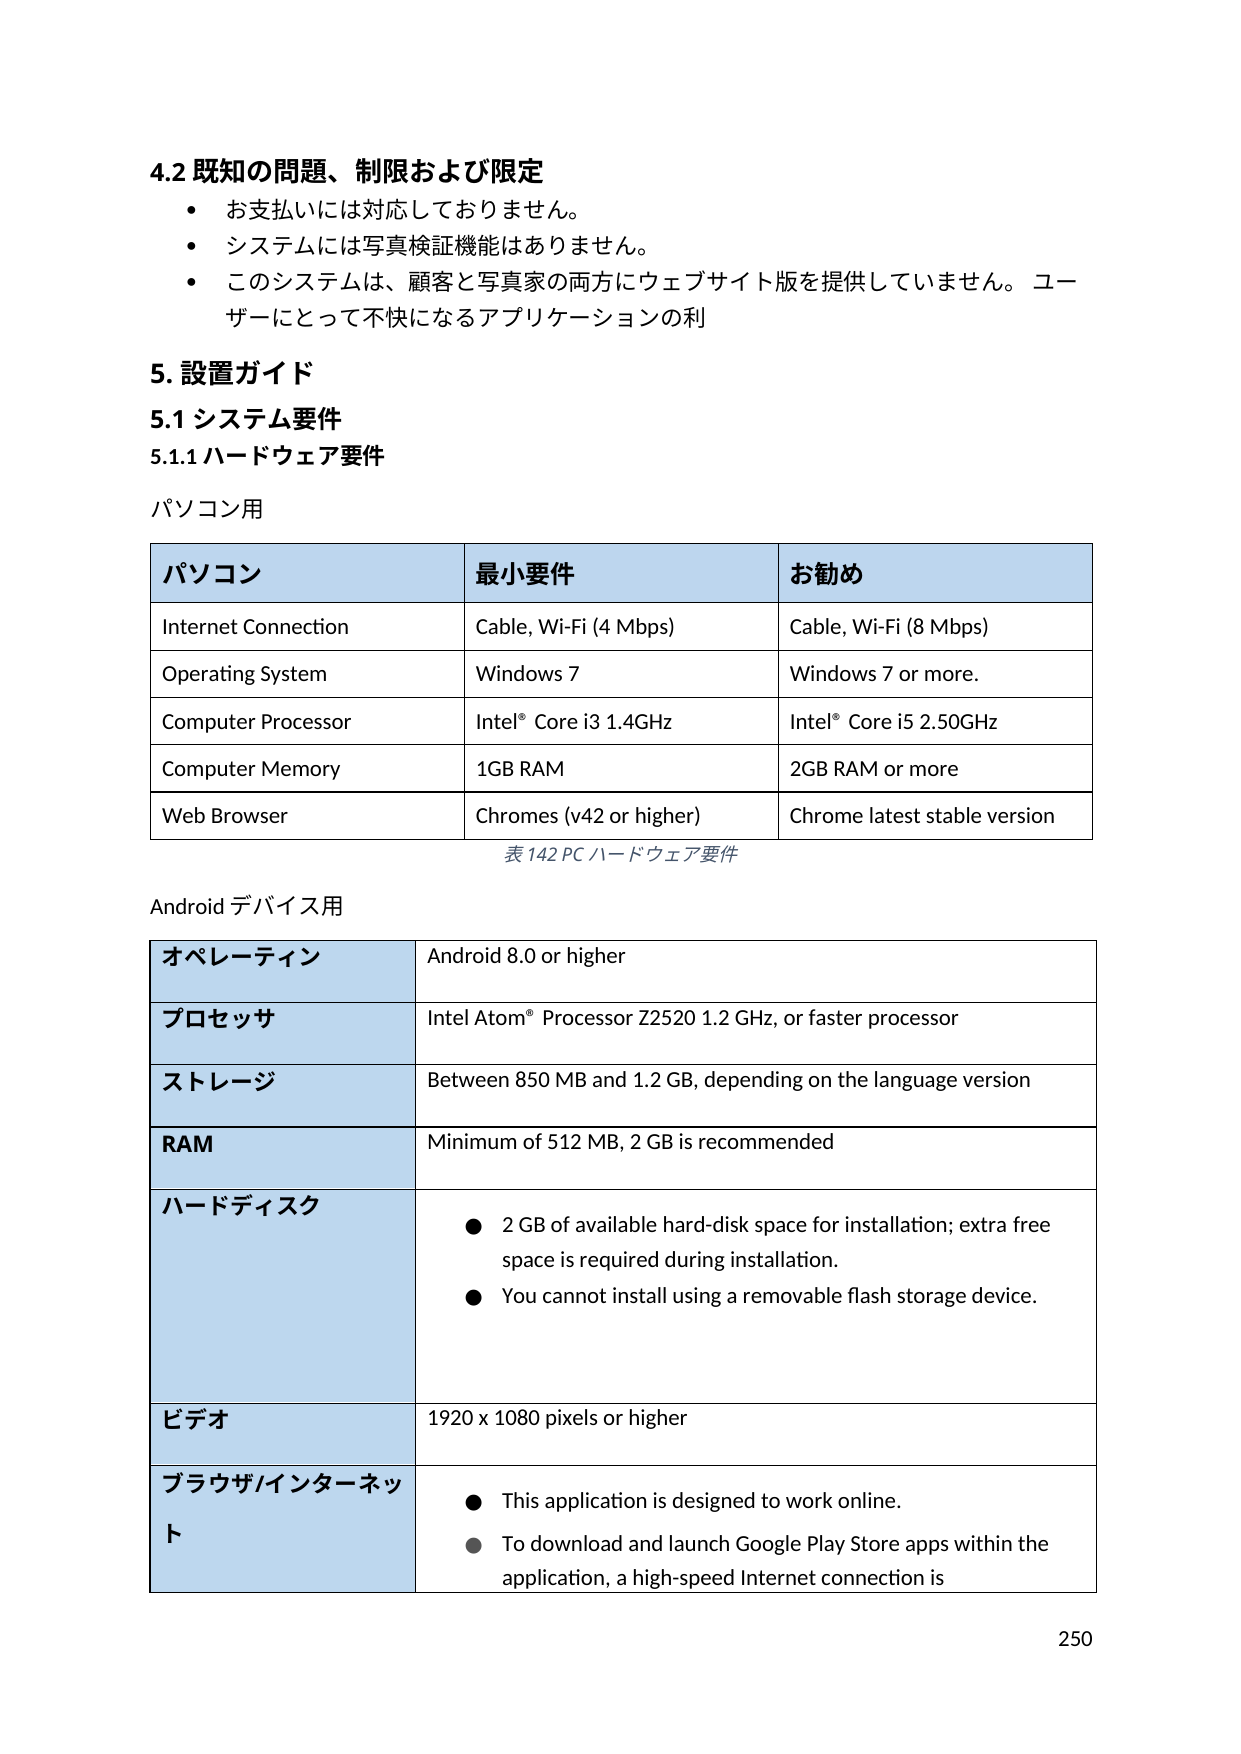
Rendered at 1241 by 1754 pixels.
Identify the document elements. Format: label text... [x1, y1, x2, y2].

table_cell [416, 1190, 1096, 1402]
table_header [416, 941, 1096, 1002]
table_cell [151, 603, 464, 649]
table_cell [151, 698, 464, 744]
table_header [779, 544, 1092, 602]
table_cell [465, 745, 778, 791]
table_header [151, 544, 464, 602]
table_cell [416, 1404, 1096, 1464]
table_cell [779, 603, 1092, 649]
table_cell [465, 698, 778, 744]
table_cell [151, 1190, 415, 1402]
subtitle 5. 設置ガイド [150, 352, 1093, 392]
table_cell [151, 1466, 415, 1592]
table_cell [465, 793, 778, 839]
list システムには写真検証機能はありません。 [187, 228, 1093, 261]
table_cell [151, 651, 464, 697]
text 5.1.1 ハードウェア要件 [150, 438, 1093, 471]
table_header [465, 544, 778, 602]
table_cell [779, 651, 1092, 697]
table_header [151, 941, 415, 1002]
list お支払いには対応しておりません。 [187, 192, 1093, 226]
text Androidデバイス用 [150, 888, 1093, 921]
text パソコン用 [150, 491, 1093, 524]
subtitle 4.2 既知の問題、制限および限定 [150, 150, 1093, 189]
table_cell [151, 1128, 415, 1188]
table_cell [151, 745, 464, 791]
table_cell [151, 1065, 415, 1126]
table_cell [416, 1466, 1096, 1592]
subtitle 5.1 システム要件 [150, 399, 1093, 435]
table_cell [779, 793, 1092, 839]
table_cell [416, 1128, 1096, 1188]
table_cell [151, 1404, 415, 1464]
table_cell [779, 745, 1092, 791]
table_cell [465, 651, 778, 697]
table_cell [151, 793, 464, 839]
list このシステムは、顧客と写真家の両方にウェブサイト版を提供していません。 ユーザーにとって不快になるアプリケーションの利 [187, 264, 1093, 333]
text 表142 PCハードウェア要件 [150, 840, 1093, 867]
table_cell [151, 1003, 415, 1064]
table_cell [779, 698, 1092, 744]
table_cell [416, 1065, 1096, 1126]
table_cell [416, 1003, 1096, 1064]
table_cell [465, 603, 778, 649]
